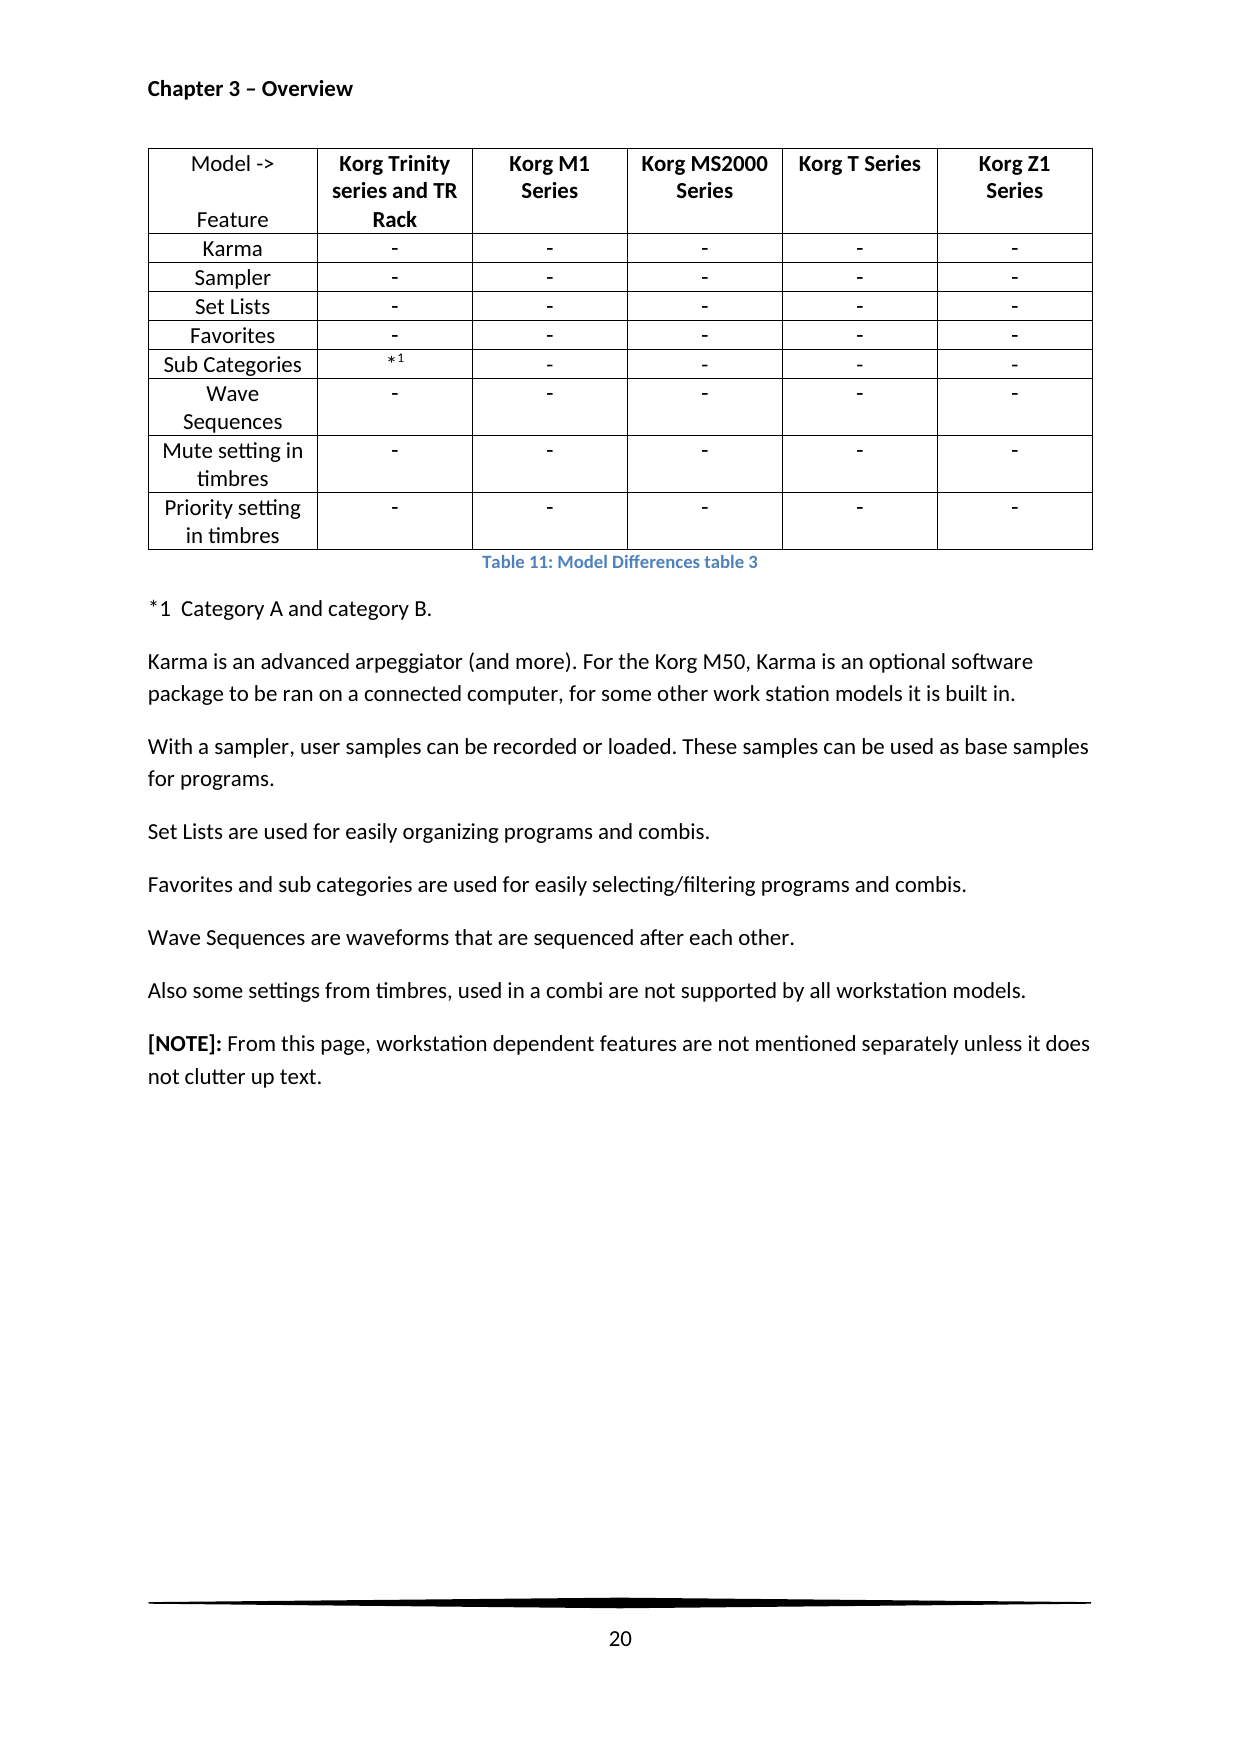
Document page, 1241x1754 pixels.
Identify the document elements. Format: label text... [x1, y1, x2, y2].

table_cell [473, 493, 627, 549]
text Also some settings from timbres, used in a combi are not supported by all workstation models. [148, 977, 1093, 1004]
text Set Lists are used for easily organizing programs and combis. [148, 817, 1093, 846]
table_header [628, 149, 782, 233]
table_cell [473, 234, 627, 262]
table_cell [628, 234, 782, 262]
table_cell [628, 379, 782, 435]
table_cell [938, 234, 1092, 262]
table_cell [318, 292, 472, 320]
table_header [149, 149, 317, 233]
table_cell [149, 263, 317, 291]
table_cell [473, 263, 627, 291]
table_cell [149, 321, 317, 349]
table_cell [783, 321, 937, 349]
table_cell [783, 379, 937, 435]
text Table 11: Model Differences table 3 [148, 550, 1093, 573]
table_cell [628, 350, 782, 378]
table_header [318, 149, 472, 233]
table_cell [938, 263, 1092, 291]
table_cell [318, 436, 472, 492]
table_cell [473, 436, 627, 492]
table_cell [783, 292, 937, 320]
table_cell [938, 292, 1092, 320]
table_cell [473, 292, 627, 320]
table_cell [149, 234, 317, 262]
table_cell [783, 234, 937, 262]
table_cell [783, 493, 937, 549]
text *1 Category A and category B. [148, 594, 1093, 622]
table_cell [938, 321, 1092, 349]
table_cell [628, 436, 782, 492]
text [NOTE]: From this page, workstation dependent features are not mentioned separately unless it does not clutter up text. [148, 1029, 1093, 1090]
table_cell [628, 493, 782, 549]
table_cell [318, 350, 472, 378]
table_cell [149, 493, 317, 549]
text With a sampler, user samples can be recorded or loaded. These samples can be used as base samples for programs. [148, 732, 1093, 792]
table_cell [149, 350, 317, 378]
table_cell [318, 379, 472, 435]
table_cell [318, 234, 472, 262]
text Karma is an advanced arpeggiator (and more). For the Korg M50, Karma is an optional software package to be ran on a connected computer, for some other work station models it is built in. [148, 647, 1093, 707]
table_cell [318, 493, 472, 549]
text Wave Sequences are waveforms that are sequenced after each other. [148, 923, 1093, 952]
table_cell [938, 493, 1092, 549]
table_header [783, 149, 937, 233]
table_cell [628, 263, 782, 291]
text Favorites and sub categories are used for easily selecting/filtering programs and combis. [148, 871, 1093, 898]
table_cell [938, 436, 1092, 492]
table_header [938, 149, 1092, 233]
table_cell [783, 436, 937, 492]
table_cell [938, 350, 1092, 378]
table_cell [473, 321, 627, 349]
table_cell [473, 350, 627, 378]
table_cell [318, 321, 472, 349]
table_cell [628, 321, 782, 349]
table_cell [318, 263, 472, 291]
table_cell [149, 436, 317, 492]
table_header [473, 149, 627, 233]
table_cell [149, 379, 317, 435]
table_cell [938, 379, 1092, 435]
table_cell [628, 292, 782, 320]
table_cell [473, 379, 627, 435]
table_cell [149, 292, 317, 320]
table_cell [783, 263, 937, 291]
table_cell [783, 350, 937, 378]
